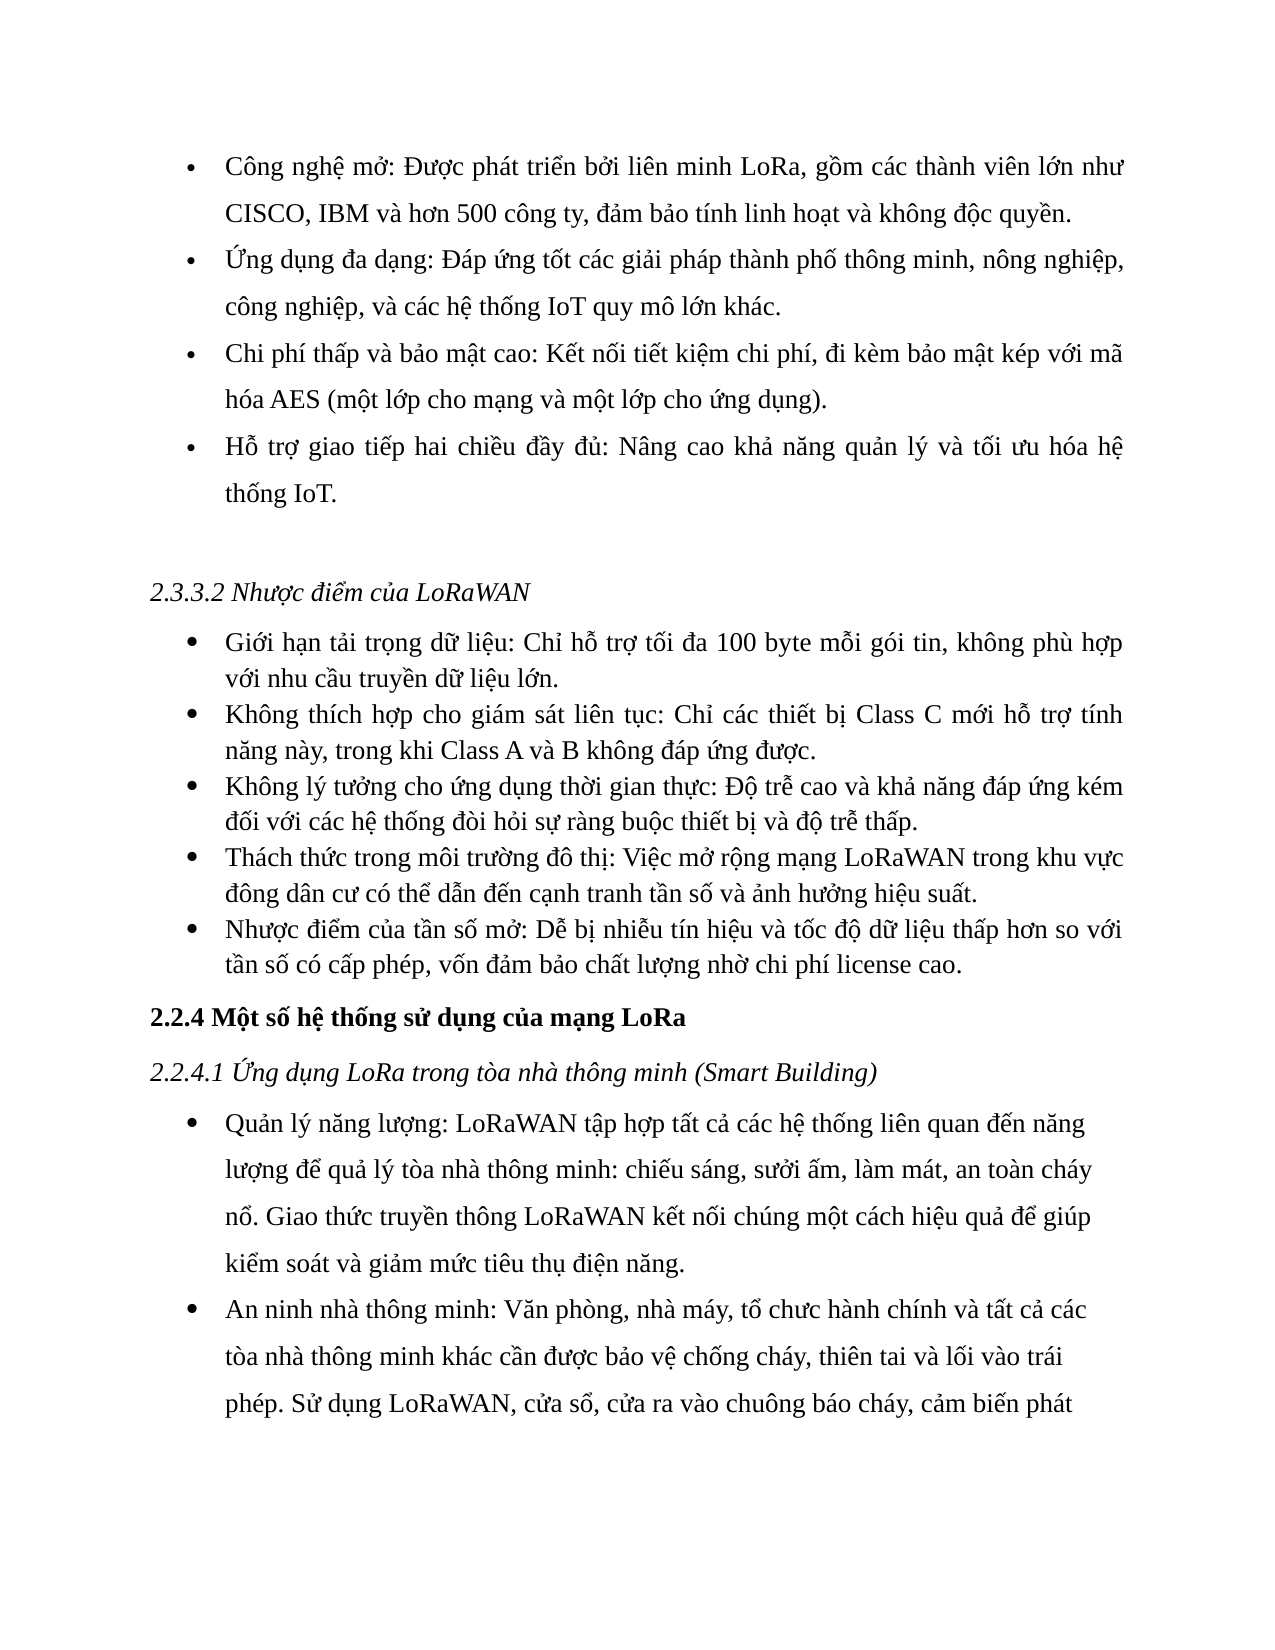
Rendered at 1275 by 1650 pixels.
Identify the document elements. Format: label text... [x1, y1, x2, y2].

list Công nghệ mở: Được phát triển bởi liên minh LoRa, gồm các thành viên lớn như CISCO, IBM và hơn 500 công ty, đảm bảo tính linh hoạt và không độc quyền. [187, 150, 1125, 228]
subtitle 2.3.3.2 Nhược điểm của LoRaWAN [150, 576, 1125, 607]
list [187, 1294, 1125, 1418]
list Chi phí thấp và bảo mật cao: Kết nối tiết kiệm chi phí, đi kèm bảo mật kép với mã hóa AES (một lớp cho mạng và một lớp cho ứng dụng). [187, 337, 1125, 414]
list Hỗ trợ giao tiếp hai chiều đầy đủ: Nâng cao khả năng quản lý và tối ưu hóa hệ thống IoT. [187, 430, 1125, 508]
list Quản lý năng lượng: LoRaWAN tập hợp tất cả các hệ thống liên quan đến năng lượng để quả lý tòa nhà thông minh: chiếu sáng, sưởi ấm, làm mát, an toàn cháy nổ. Giao thức truyền thông LoRaWAN kết nối chúng một cách hiệu quả để giúp kiểm soát và giảm mức tiêu thụ điện năng. [187, 1107, 1125, 1278]
list Không lý tưởng cho ứng dụng thời gian thực: Độ trễ cao và khả năng đáp ứng kém đối với các hệ thống đòi hỏi sự ràng buộc thiết bị và độ trễ thấp. [187, 770, 1125, 837]
list Không thích hợp cho giám sát liên tục: Chỉ các thiết bị Class C mới hỗ trợ tính năng này, trong khi Class A và B không đáp ứng được. [187, 698, 1125, 765]
list Nhược điểm của tần số mở: Dễ bị nhiễu tín hiệu và tốc độ dữ liệu thấp hơn so với tần số có cấp phép, vốn đảm bảo chất lượng nhờ chi phí license cao. [187, 913, 1125, 980]
subtitle 2.2.4.1 Ứng dụng LoRa trong tòa nhà thông minh (Smart Building) [150, 1056, 1125, 1087]
subtitle 2.2.4 Một số hệ thống sử dụng của mạng LoRa [150, 1001, 1125, 1032]
list Thách thức trong môi trường đô thị: Việc mở rộng mạng LoRaWAN trong khu vực đông dân cư có thể dẫn đến cạnh tranh tần số và ảnh hưởng hiệu suất. [187, 841, 1125, 908]
list Giới hạn tải trọng dữ liệu: Chỉ hỗ trợ tối đa 100 byte mỗi gói tin, không phù hợp với nhu cầu truyền dữ liệu lớn. [187, 627, 1125, 693]
list Ứng dụng đa dạng: Đáp ứng tốt các giải pháp thành phố thông minh, nông nghiệp, công nghiệp, và các hệ thống IoT quy mô lớn khác. [187, 243, 1125, 321]
